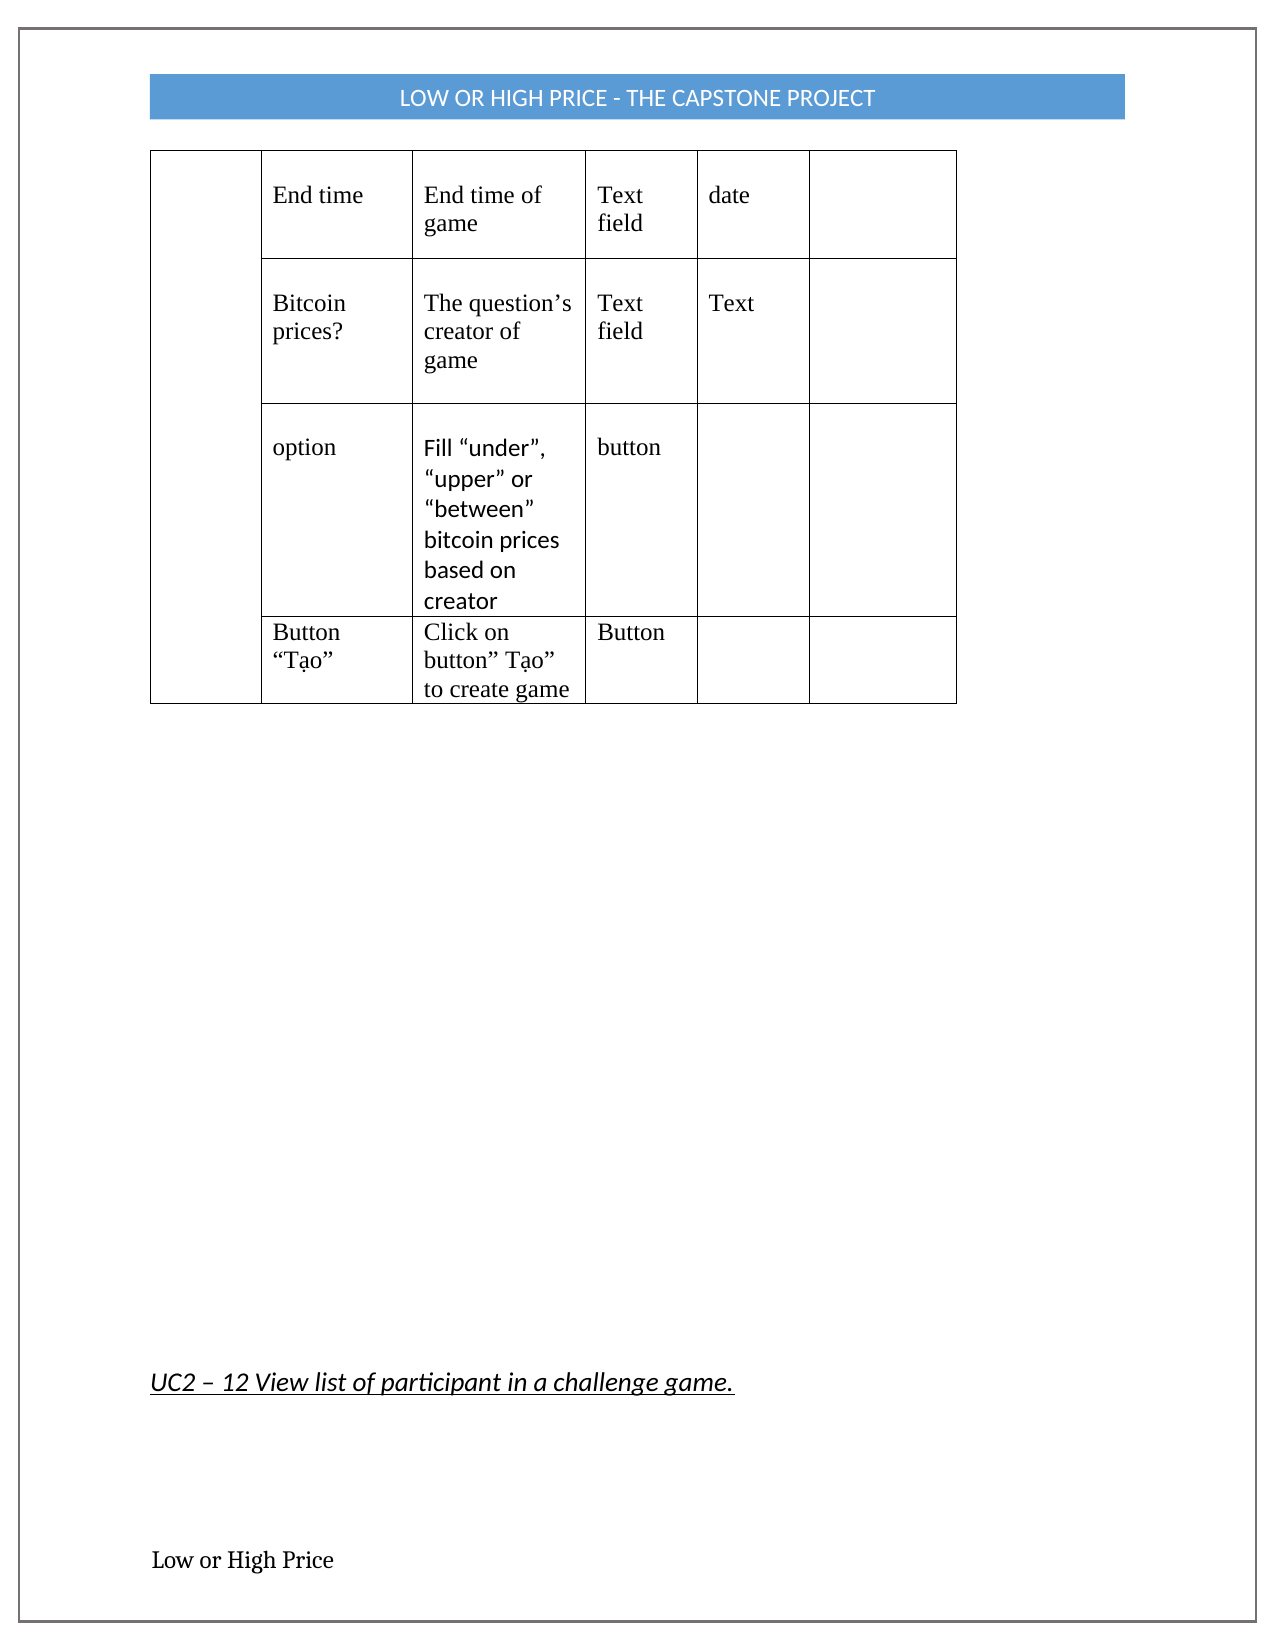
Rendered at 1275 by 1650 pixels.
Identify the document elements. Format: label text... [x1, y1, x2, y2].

table_cell date [698, 151, 809, 258]
table_cell Bitcoin prices? [262, 259, 412, 403]
table_cell [810, 151, 956, 258]
table_cell Button “Tạo” [262, 617, 412, 703]
table_cell The question’s creator of game [413, 259, 585, 403]
table_cell [810, 404, 956, 616]
table_cell [810, 617, 956, 703]
table_cell option [262, 404, 412, 616]
table_cell Text field [586, 259, 697, 403]
table_cell End time of game [413, 151, 585, 258]
table_cell button [586, 404, 697, 616]
table_cell Fill “under”, “upper” or “between” bitcoin prices based on creator [413, 404, 585, 616]
table_cell Text [698, 259, 809, 403]
table_cell Button [586, 617, 697, 703]
table_cell [698, 404, 809, 616]
table_cell Click on button” Tạo” to create game [413, 617, 585, 703]
table_cell Text field [586, 151, 697, 258]
table_cell [810, 259, 956, 403]
text UC2 – 12 View list of participant in a challenge game. [150, 1366, 1125, 1398]
table_cell End time [262, 151, 412, 258]
table_cell [698, 617, 809, 703]
